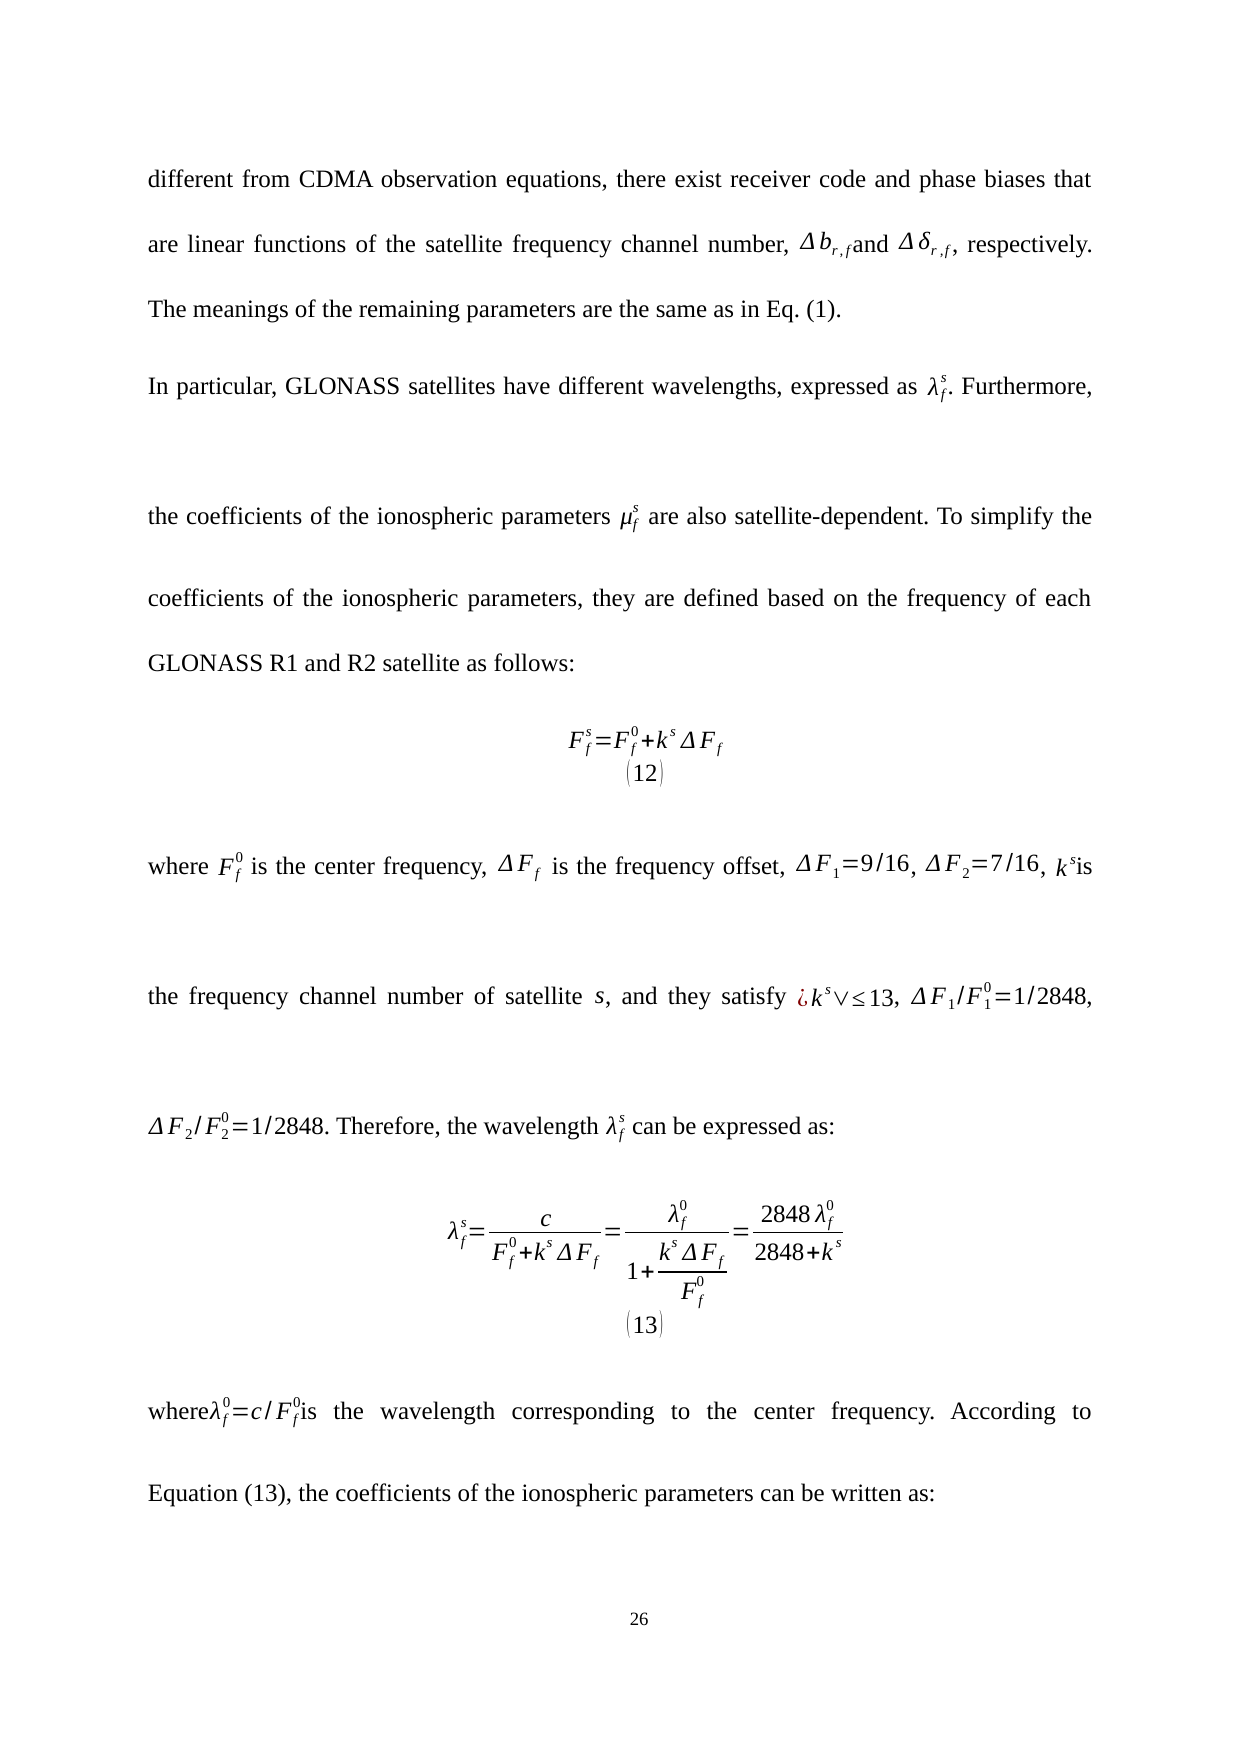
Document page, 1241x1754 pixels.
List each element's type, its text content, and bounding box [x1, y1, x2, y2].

text whereis the wavelength corresponding to the center frequency. According to Equation (13), the coefficients of the ionospheric parameters can be written as: [148, 1378, 1092, 1508]
text different from CDMA observation equations, there exist receiver code and phase biases that are linear functions of the satellite frequency channel number, and , respectively. The meanings of the remaining parameters are the same as in Eq. (1). [148, 162, 1092, 324]
text where is the center frequency, is the frequency offset, , , is the frequency channel number of satellite , and they satisfy , , . Therefore, the wavelength can be expressed as: [148, 833, 1092, 1158]
text In particular, GLONASS satellites have different wavelengths, expressed as . Furthermore, the coefficients of the ionospheric parameters are also satellite-dependent. To simplify the coefficients of the ionospheric parameters, they are defined based on the frequency of each GLONASS R1 and R2 satellite as follows: [148, 353, 1092, 678]
